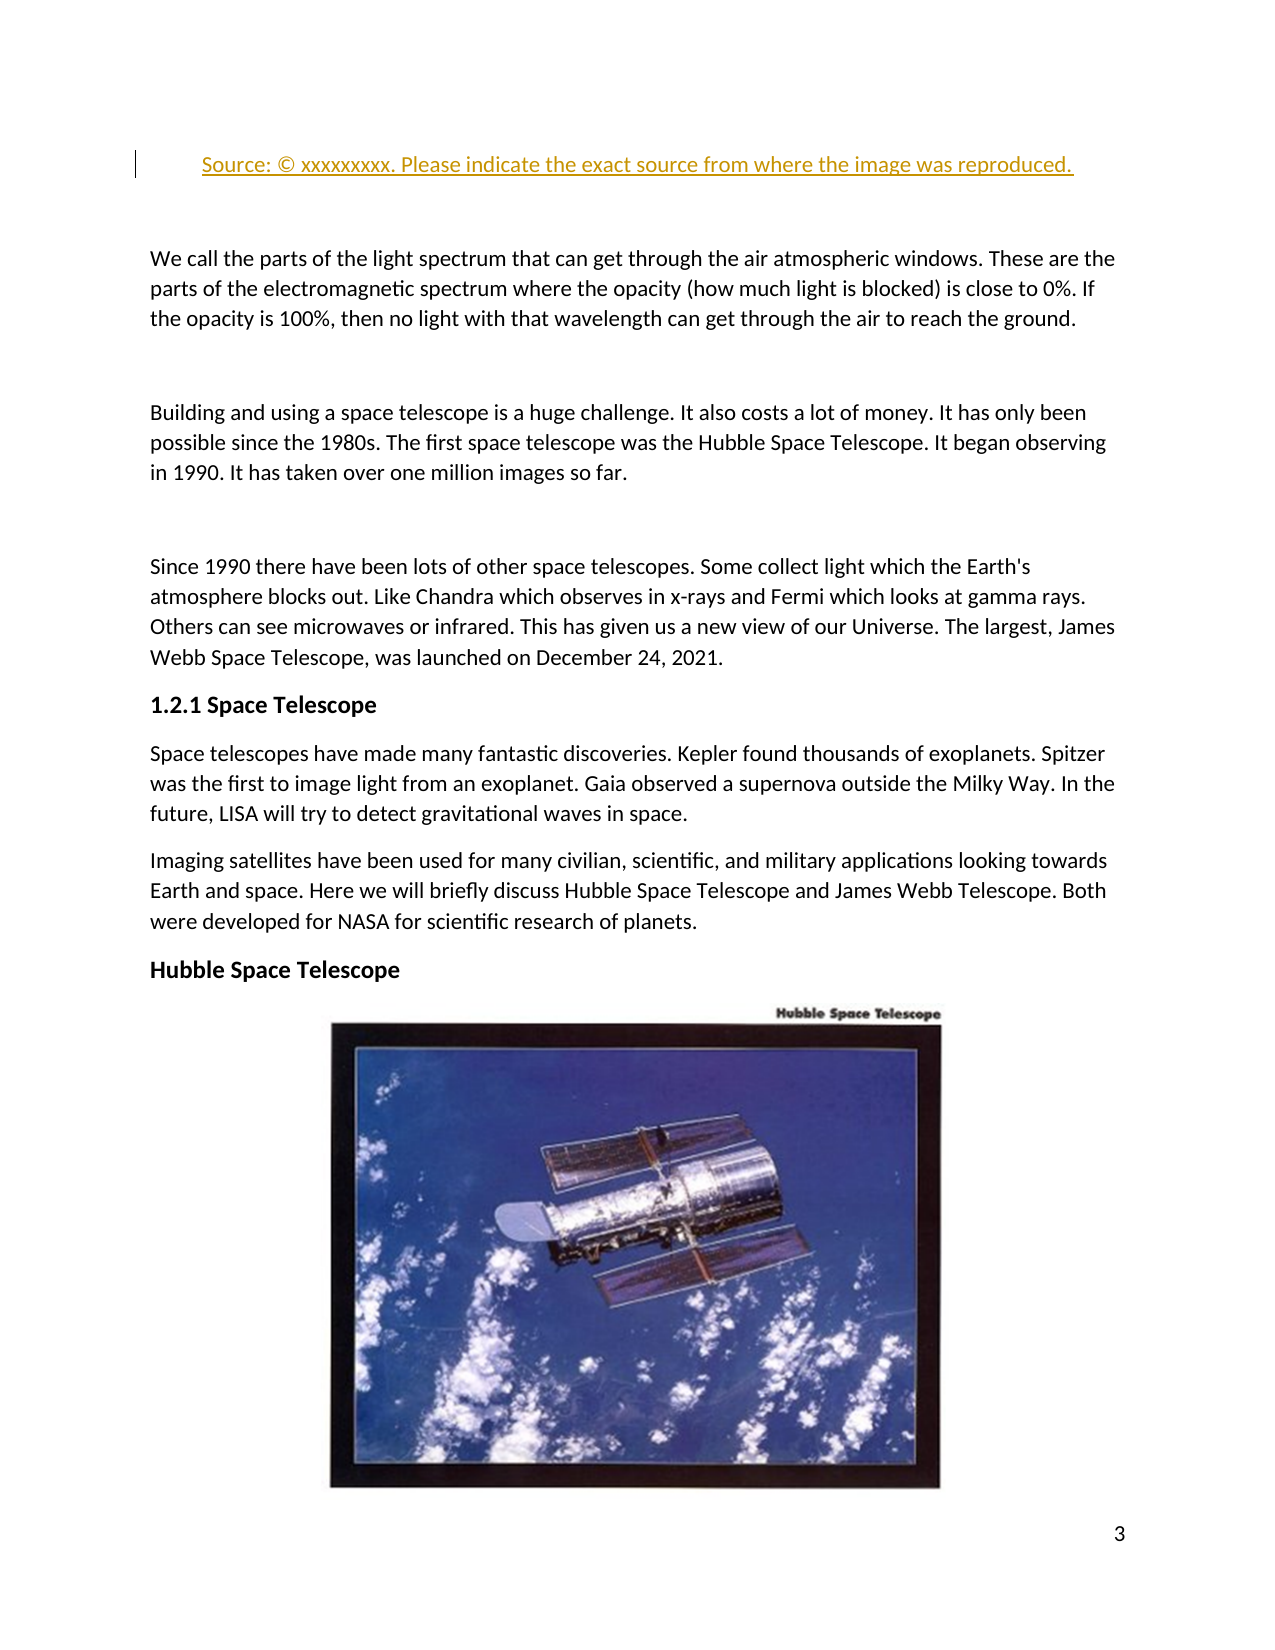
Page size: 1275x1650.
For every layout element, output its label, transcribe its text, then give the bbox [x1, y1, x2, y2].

text Imaging satellites have been used for many civilian, scientific, and military applications looking towards Earth and space. Here we will briefly discuss Hubble Space Telescope and James Webb Telescope. Both were developed for NASA for scientific research of planets. [150, 846, 1125, 935]
text Hubble Space Telescope [150, 954, 1125, 984]
text Building and using a space telescope is a huge challenge. It also costs a lot of money. It has only been possible since the 1980s. The first space telescope was the Hubble Space Telescope. It began observing in 1990. It has taken over one million images so far. [150, 398, 1125, 486]
text 1.2.1 Space Telescope [150, 689, 1125, 720]
text Since 1990 there have been lots of other space telescopes. Some collect light which the Earth's atmosphere blocks out. Like Chandra which observes in x-rays and Fermi which looks at gamma rays. Others can see microwaves or infrared. This has given us a new view of our Universe. The largest, James Webb Space Telescope, was launched on December 24, 2021. [150, 552, 1125, 671]
text Space telescopes have made many fantastic discoveries. Kepler found thousands of exoplanets. Spitzer was the first to image light from an exoplanet. Gaia observed a supernova outside the Milky Way. In the future, LISA will try to detect gravitational waves in space. [150, 739, 1125, 828]
text We call the parts of the light spectrum that can get through the air atmospheric windows. These are the parts of the electromagnetic spectrum where the opacity (how much light is blocked) is close to 0%. If the opacity is 100%, then no light with that wavelength can get through the air to reach the ground. [150, 244, 1125, 332]
picture [320, 1003, 955, 1500]
